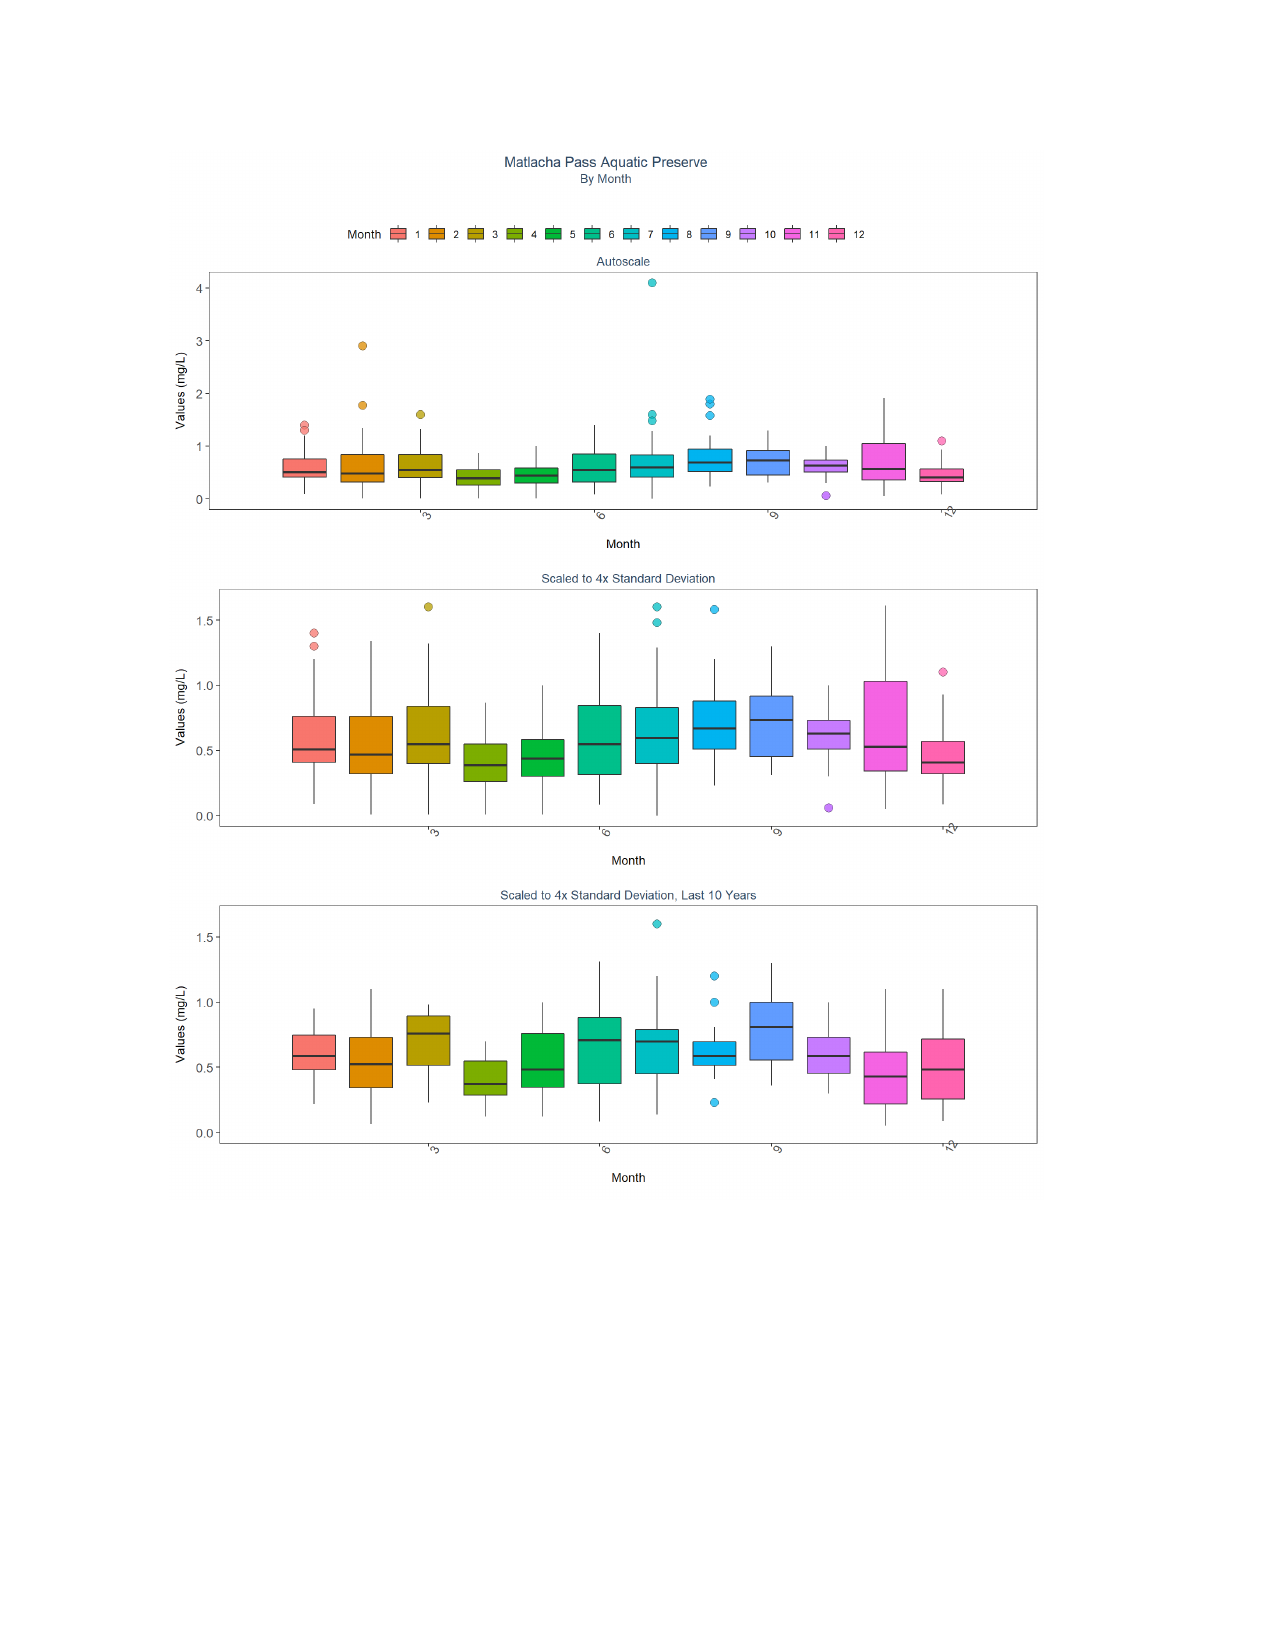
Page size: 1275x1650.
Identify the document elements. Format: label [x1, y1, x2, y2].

picture [168, 150, 1044, 1200]
